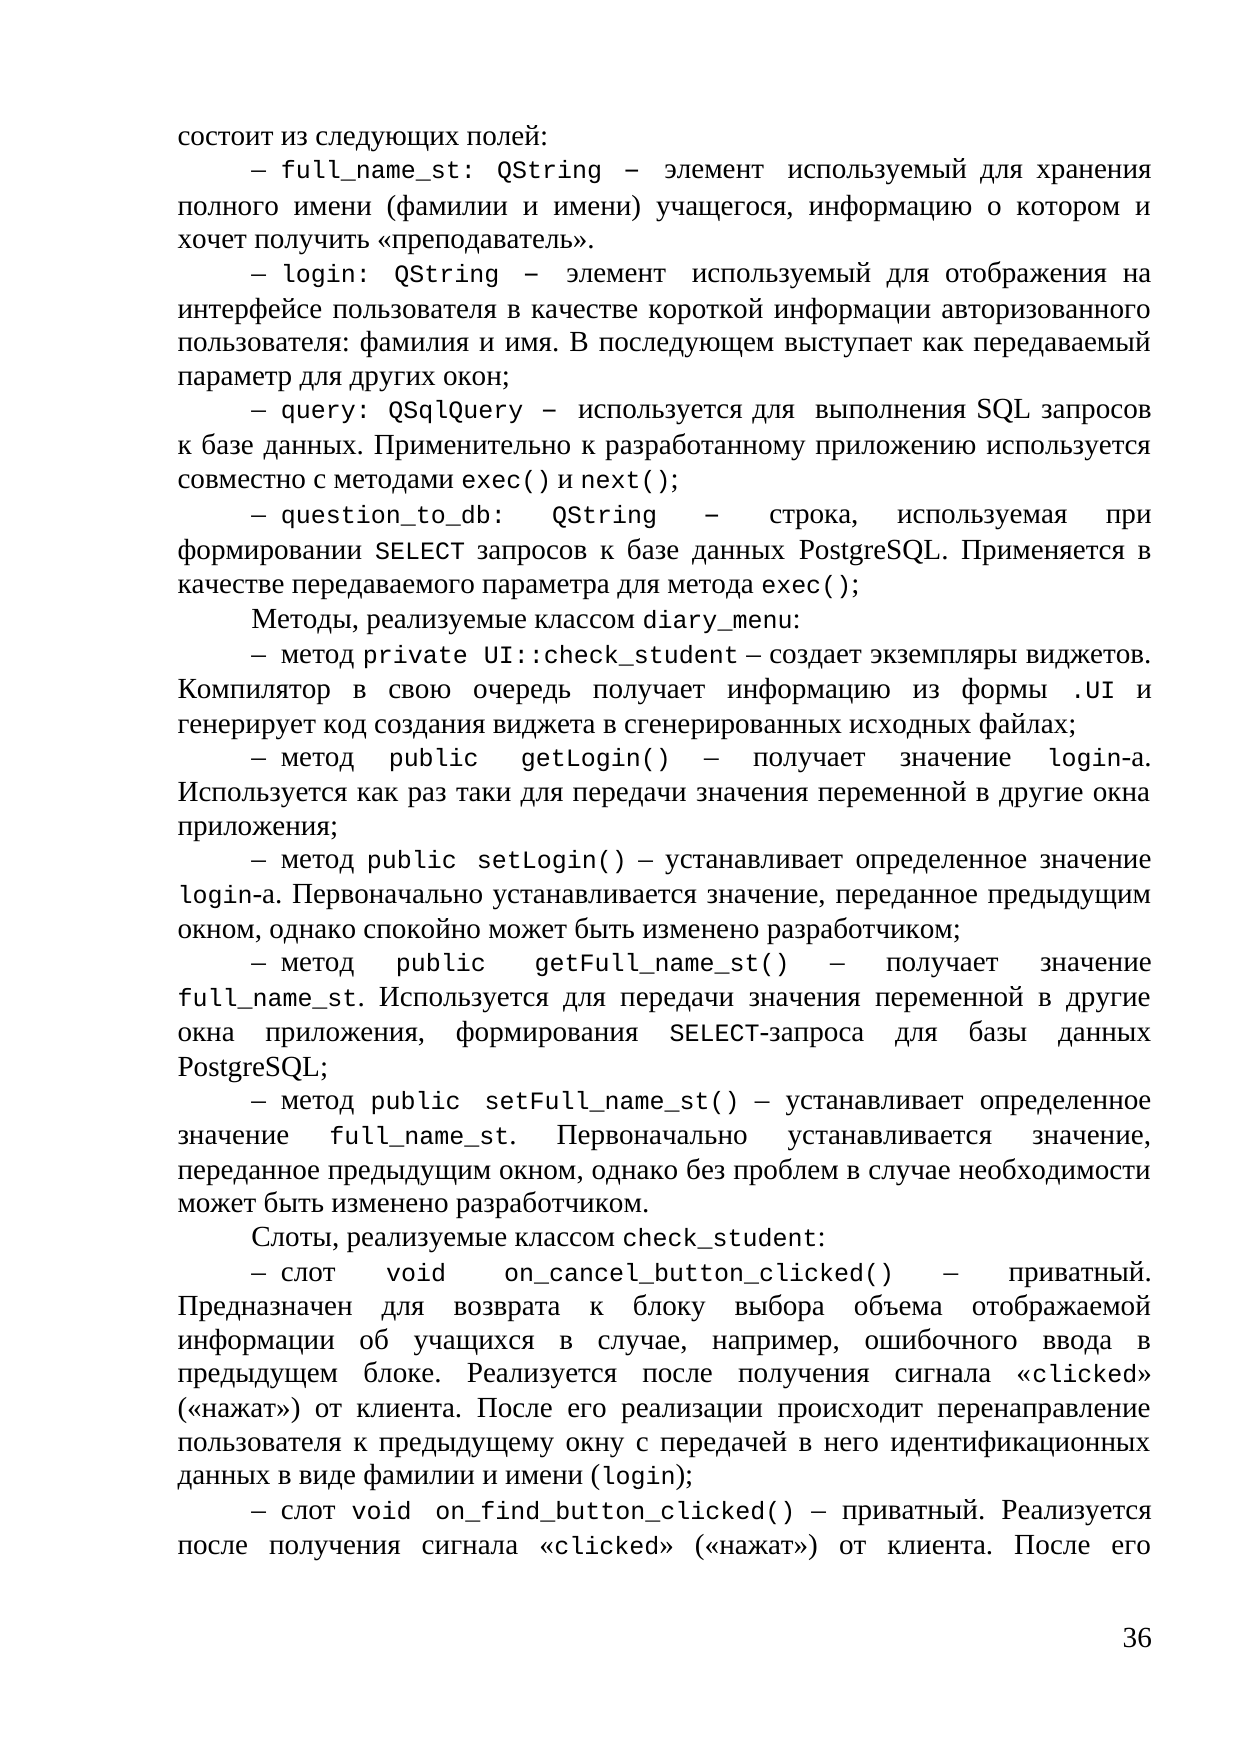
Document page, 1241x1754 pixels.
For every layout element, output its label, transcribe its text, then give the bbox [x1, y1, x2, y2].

list метод public getLogin() – получает значение login-а. Используется как раз таки для передачи значения переменной в другие окна приложения; [177, 739, 1152, 841]
list question_to_db: QString – строка, используемая при формировании SELECT запросов к базе данных PostgreSQL. Применяется в качестве передаваемого параметра для метода exec(); [177, 496, 1152, 601]
list full_name_st: QString – элемент используемый для хранения полного имени (фамилии и имени) учащегося, информацию о котором и хочет получить «преподаватель». [177, 152, 1152, 255]
list слот void on_cancel_button_clicked() – приватный. Предназначен для возврата к блоку выбора объема отображаемой информации об учащихся в случае, например, ошибочного ввода в предыдущем блоке. Реализуется после получения сигнала «clicked» («нажат») от клиента. После его реализации происходит перенаправление пользователя к предыдущему окну с передачей в него идентификационных данных в виде фамилии и имени (login); [177, 1254, 1152, 1492]
list метод public setFull_name_st() – устанавливает определенное значение full_name_st. Первоначально устанавливается значение, переданное предыдущим окном, однако без проблем в случае необходимости может быть изменено разработчиком. [177, 1082, 1152, 1219]
text Методы, реализуемые классом diary_menu: [177, 601, 1152, 636]
text Слоты, реализуемые классом check_student: [177, 1219, 1152, 1254]
list метод private UI::check_student – создает экземпляры виджетов. Компилятор в свою очередь получает информацию из формы .UI и генерирует код создания виджета в сгенерированных исходных файлах; [177, 636, 1152, 739]
list метод public getFull_name_st() – получает значение full_name_st. Используется для передачи значения переменной в другие окна приложения, формирования SELECT-запроса для базы данных PostgreSQL; [177, 944, 1152, 1082]
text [177, 118, 1152, 152]
list метод public setLogin() – устанавливает определенное значение login-а. Первоначально устанавливается значение, переданное предыдущим окном, однако спокойно может быть изменено разработчиком; [177, 841, 1152, 944]
list login: QString – элемент используемый для отображения на интерфейсе пользователя в качестве короткой информации авторизованного пользователя: фамилия и имя. В последующем выступает как передаваемый параметр для других окон; [177, 255, 1152, 391]
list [177, 1492, 1152, 1562]
list query: QSqlQuery – используется для выполнения SQL запросов к базе данных. Применительно к разработанному приложению используется совместно с методами exec() и next(); [177, 391, 1152, 496]
